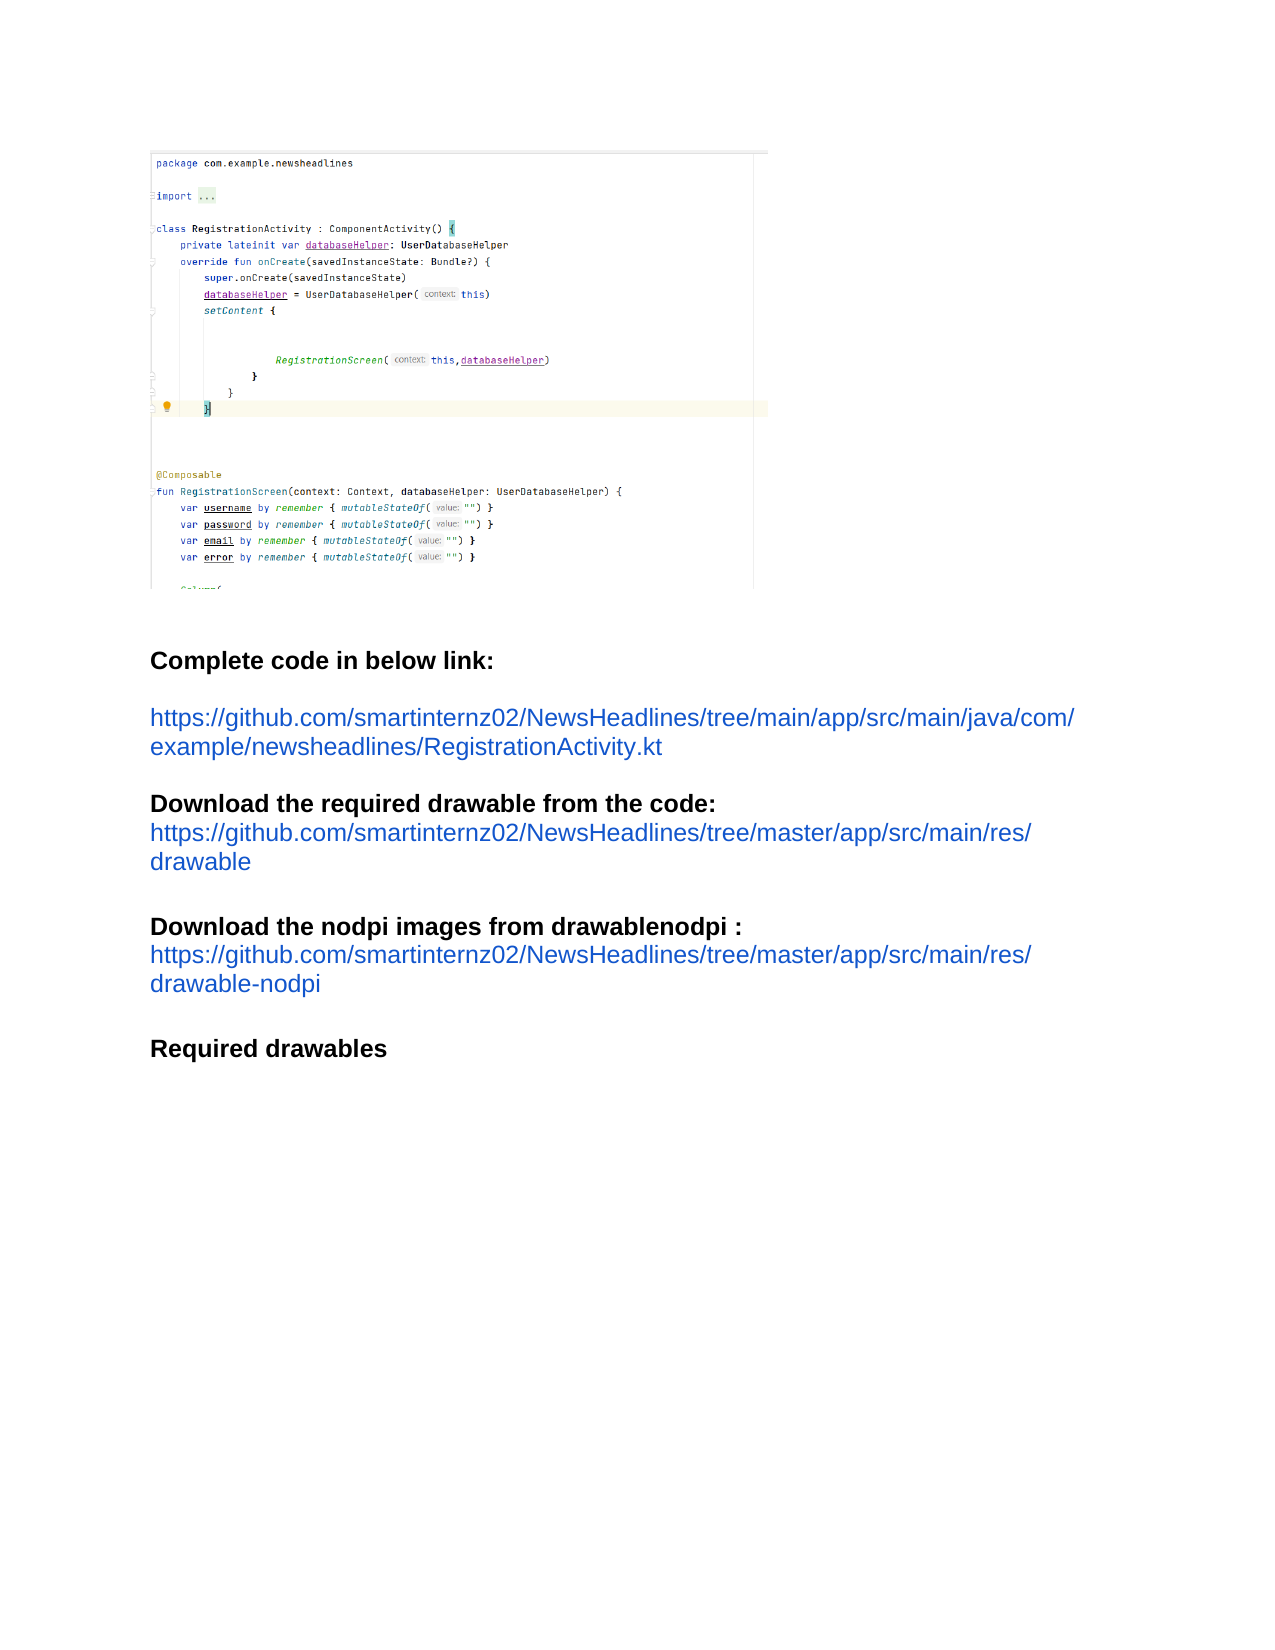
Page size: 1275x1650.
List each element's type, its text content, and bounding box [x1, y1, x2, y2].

text Download the nodpi images from drawablenodpi : [150, 912, 1125, 940]
text Download the required drawable from the code: [150, 761, 1125, 818]
picture [150, 150, 768, 589]
text Complete code in below link: [150, 646, 1125, 674]
text Required drawables [150, 1034, 1125, 1062]
text https://github.com/smartinternz02/NewsHeadlines/tree/main/app/src/main/java/com/example/newsheadlines/RegistrationActivity.kt [150, 703, 1125, 761]
text https://github.com/smartinternz02/NewsHeadlines/tree/master/app/src/main/res/drawable [150, 818, 1125, 876]
text https://github.com/smartinternz02/NewsHeadlines/tree/master/app/src/main/res/drawable-nodpi [150, 940, 1125, 998]
